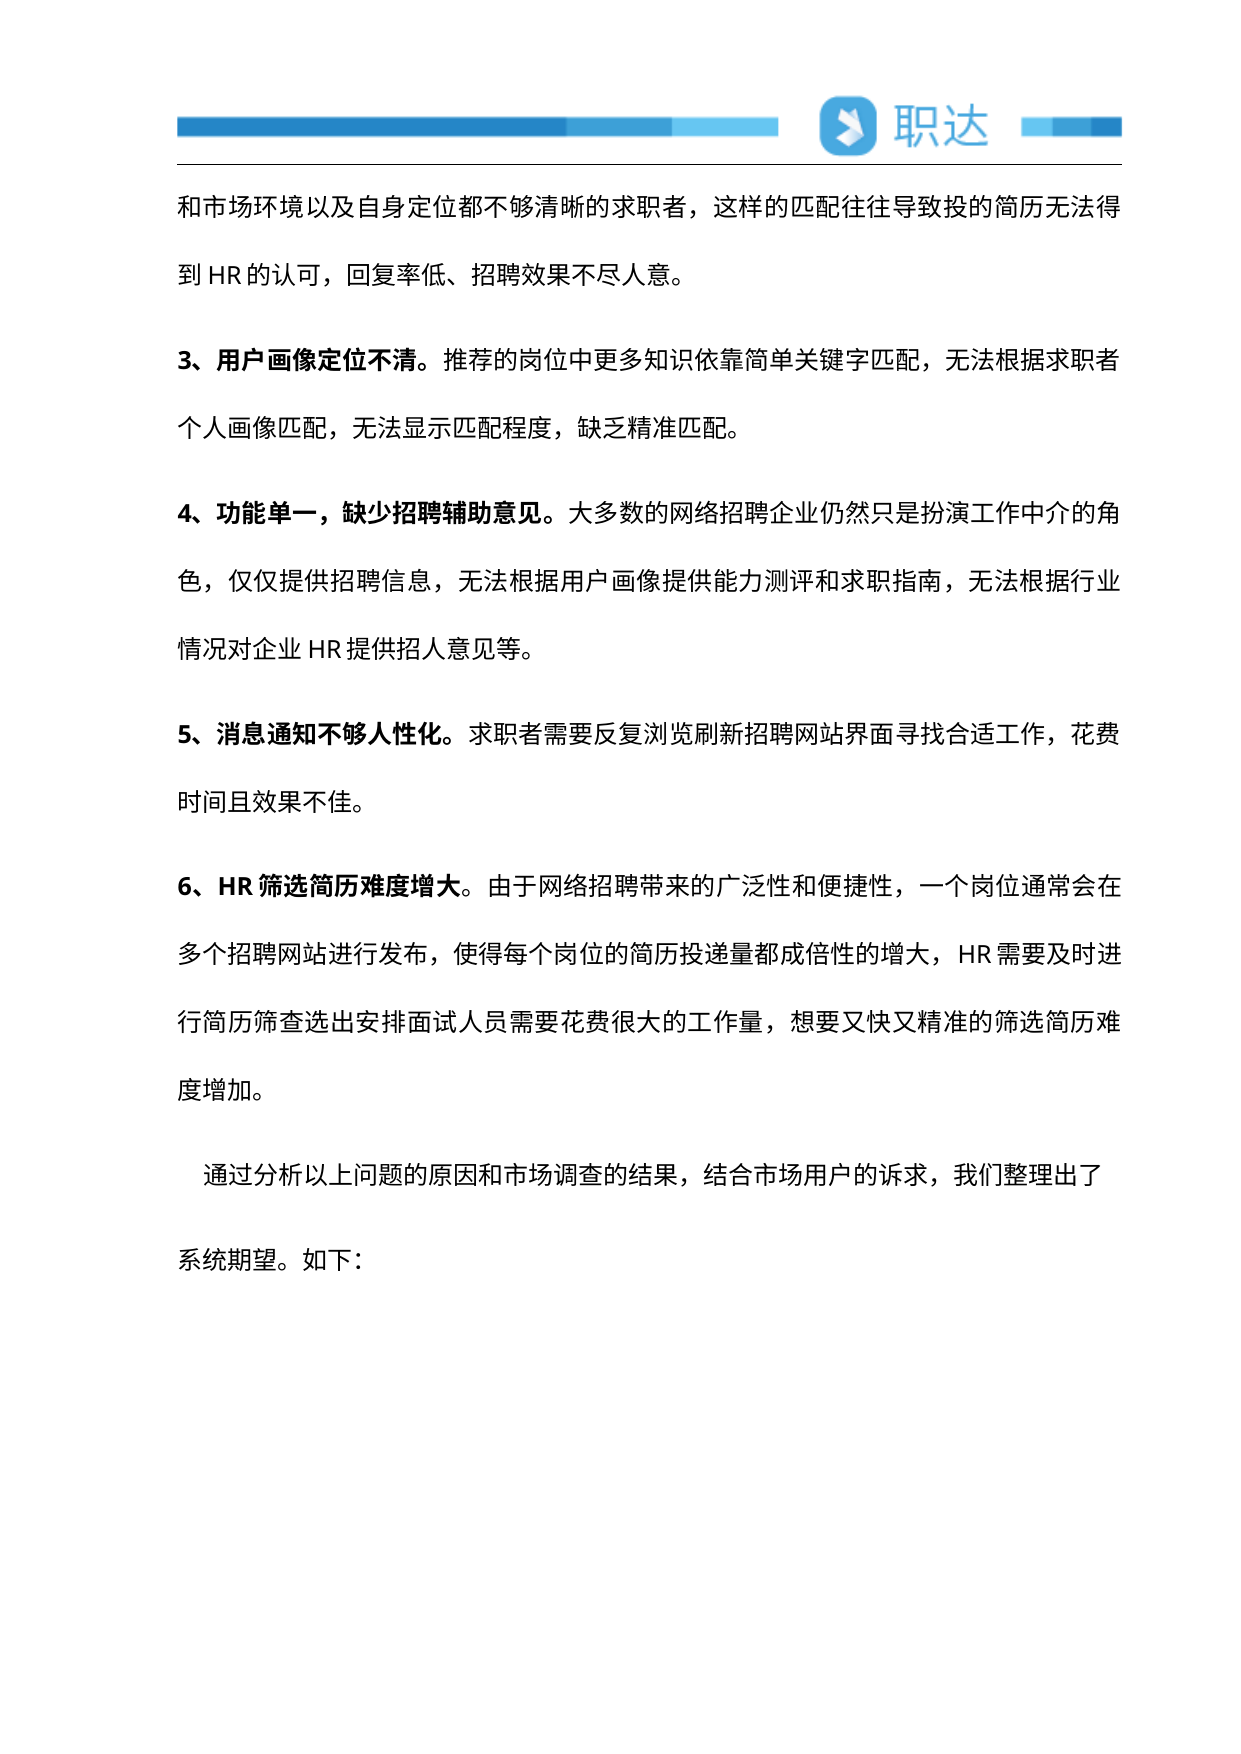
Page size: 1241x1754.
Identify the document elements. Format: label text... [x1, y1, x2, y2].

picture [177, 88, 1123, 162]
text 5、消息通知不够人性化。求职者需要反复浏览刷新招聘网站界面寻找合适工作，花费时间且效果不佳。 [177, 698, 1122, 834]
text 6、HR筛选简历难度增大。由于网络招聘带来的广泛性和便捷性，一个岗位通常会在多个招聘网站进行发布，使得每个岗位的简历投递量都成倍性的增大，HR需要及时进行简历筛查选出安排面试人员需要花费很大的工作量，想要又快又精准的筛选简历难度增加。 [177, 851, 1122, 1123]
text 通过分析以上问题的原因和市场调查的结果，结合市场用户的诉求，我们整理出了 [177, 1140, 1122, 1208]
text 3、用户画像定位不清。推荐的岗位中更多知识依靠简单关键字匹配，无法根据求职者个人画像匹配，无法显示匹配程度，缺乏精准匹配。 [177, 325, 1122, 461]
text 4、功能单一，缺少招聘辅助意见。大多数的网络招聘企业仍然只是扮演工作中介的角色，仅仅提供招聘信息，无法根据用户画像提供能力测评和求职指南，无法根据行业情况对企业HR提供招人意见等。 [177, 477, 1122, 681]
text 系统期望。如下： [177, 1224, 1122, 1292]
